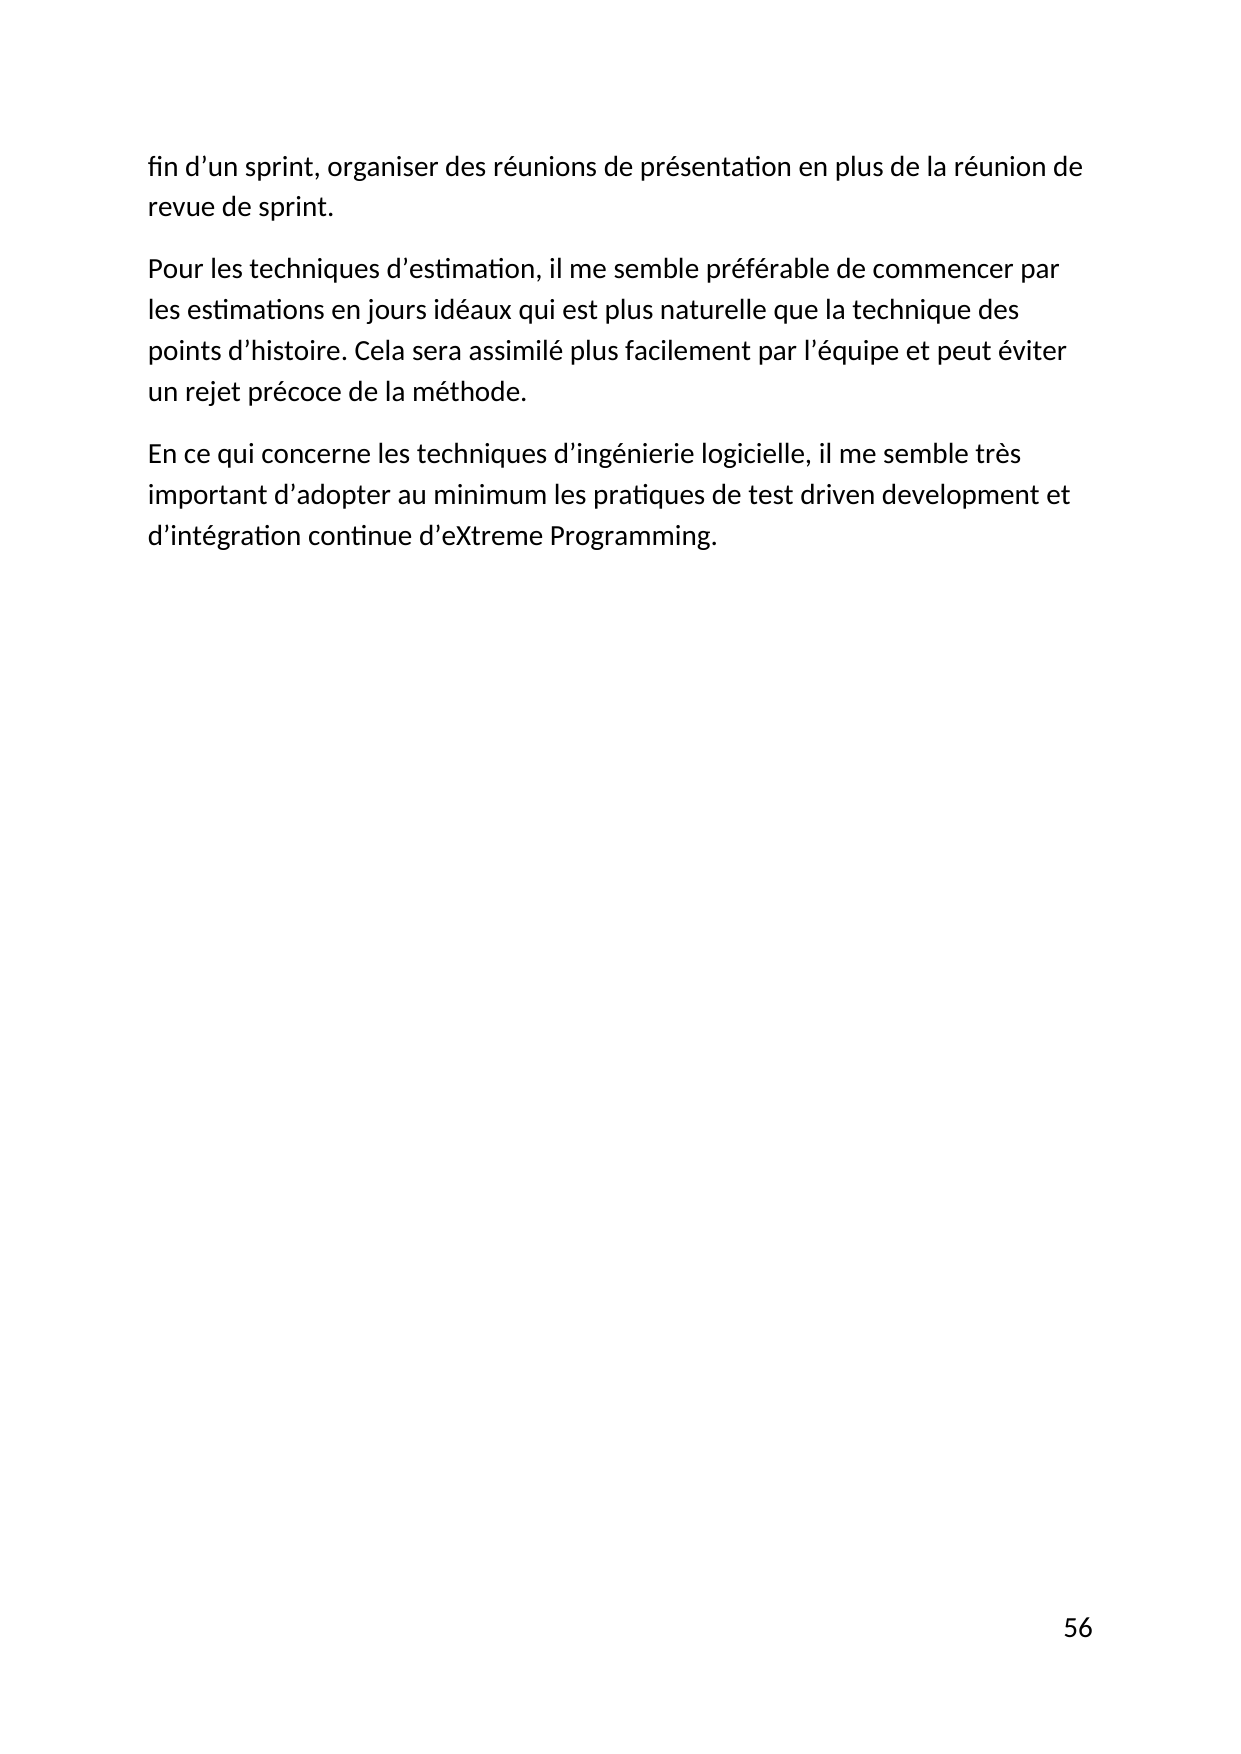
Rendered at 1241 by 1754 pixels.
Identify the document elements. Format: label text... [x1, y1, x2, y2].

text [148, 148, 1093, 224]
text En ce qui concerne les techniques d’ingénierie logicielle, il me semble très important d’adopter au minimum les pratiques de test driven development et d’intégration continue d’eXtreme Programming. [148, 435, 1093, 552]
text Pour les techniques d’estimation, il me semble préférable de commencer par les estimations en jours idéaux qui est plus naturelle que la technique des points d’histoire. Cela sera assimilé plus facilement par l’équipe et peut éviter un rejet précoce de la méthode. [148, 250, 1093, 409]
